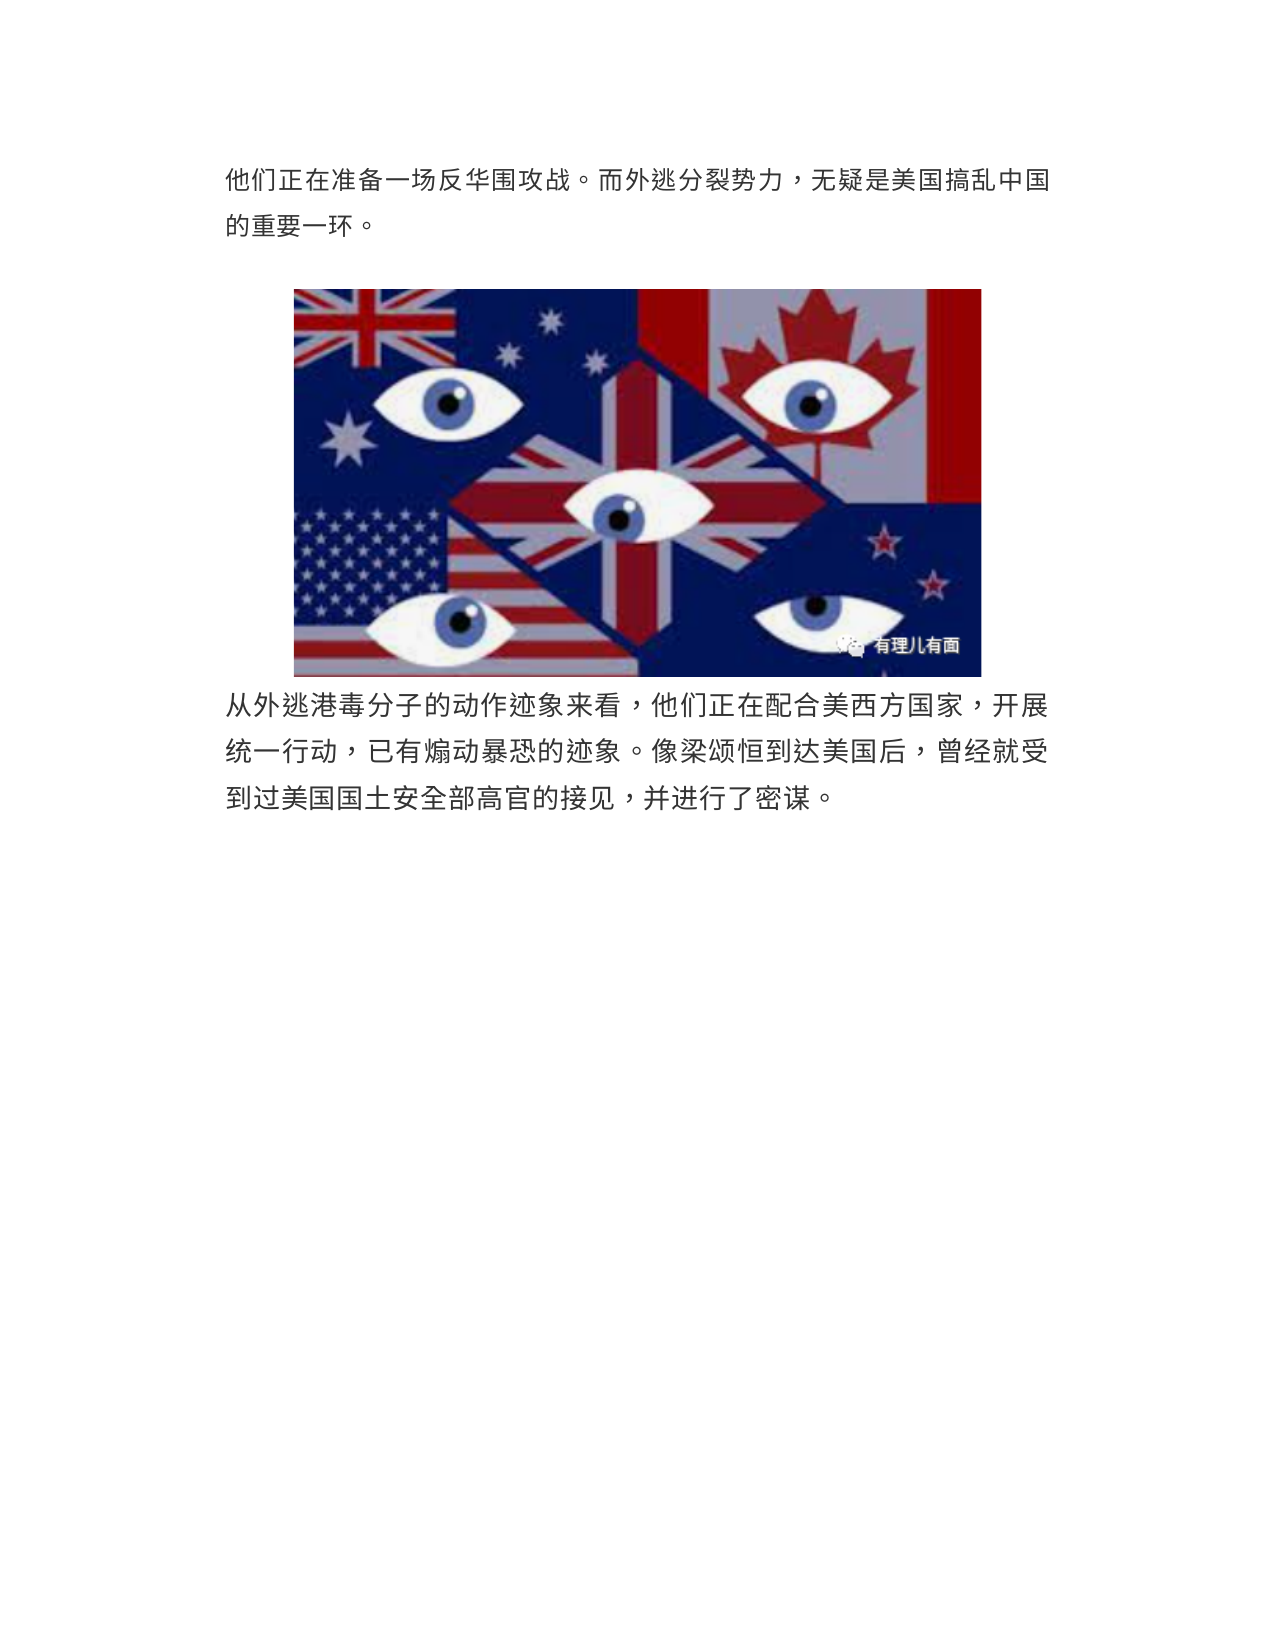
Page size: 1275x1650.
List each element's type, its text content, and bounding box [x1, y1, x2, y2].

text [225, 150, 1050, 243]
picture [293, 289, 982, 677]
text 从外逃港毒分子的动作迹象来看，他们正在配合美西方国家，开展统一行动，已有煽动暴恐的迹象。像梁颂恒到达美国后，曾经就受到过美国国土安全部高官的接见，并进行了密谋。 [225, 677, 1050, 816]
